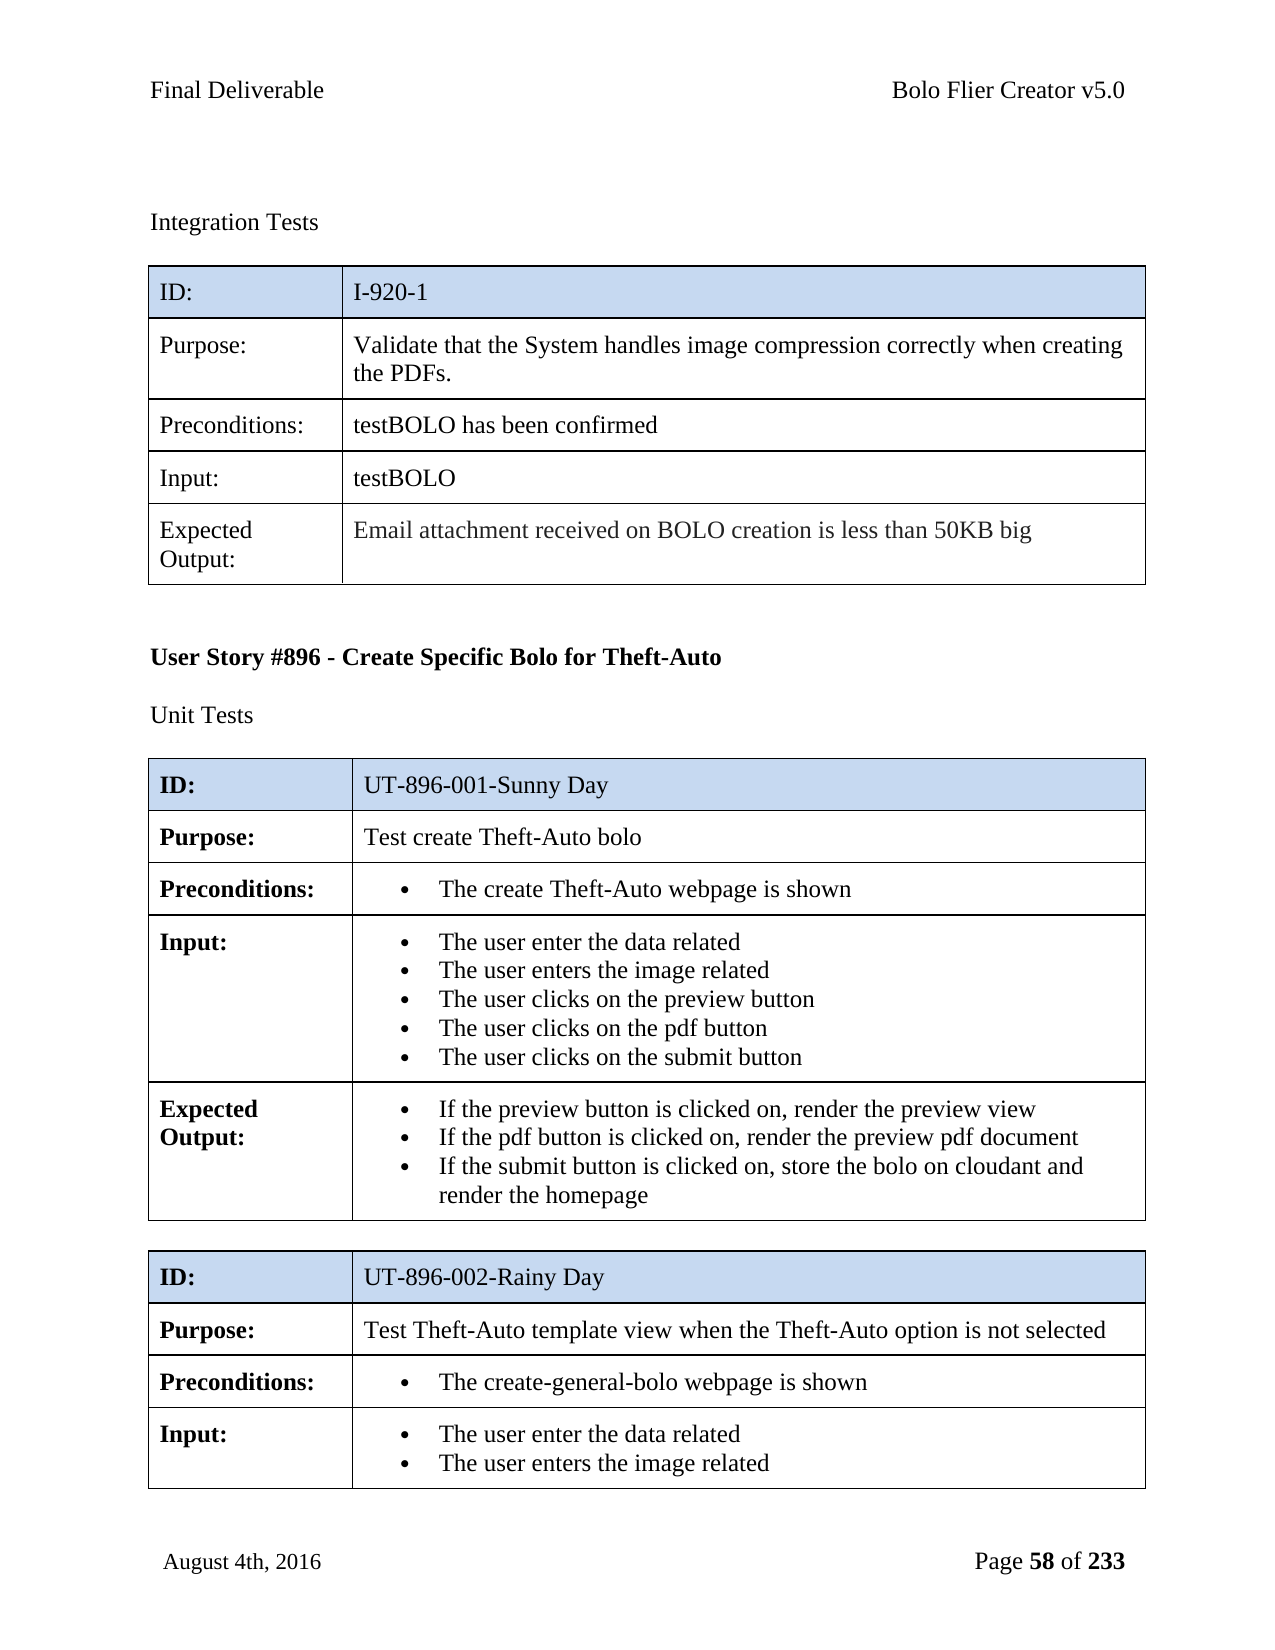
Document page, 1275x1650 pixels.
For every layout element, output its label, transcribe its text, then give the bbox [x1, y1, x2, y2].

table_cell Input: [149, 916, 352, 1081]
table_cell testBOLO has been confirmed [343, 400, 1145, 450]
table_cell Preconditions: [149, 400, 342, 450]
table_cell Preconditions: [149, 1356, 352, 1407]
table_cell Test Theft-Auto template view when the Theft-Auto option is not selected [353, 1304, 1145, 1354]
table_cell Purpose: [149, 811, 352, 862]
table_header I-920-1 [343, 267, 1145, 317]
table_cell testBOLO [343, 452, 1145, 502]
table_cell Expected Output: [149, 1083, 352, 1220]
table_cell Validate that the System handles image compression correctly when creating the PDFs. [343, 319, 1145, 398]
table_cell Input: [149, 452, 342, 502]
table_header ID: [149, 267, 342, 317]
table_cell Purpose: [149, 319, 342, 398]
table_cell Email attachment received on BOLO creation is less than 50KB big [343, 504, 1145, 583]
text Integration Tests [150, 207, 1125, 236]
table_cell Input: [149, 1408, 352, 1487]
table_cell Purpose: [149, 1304, 352, 1354]
text User Story #896 - Create Specific Bolo for Theft-Auto [150, 642, 1125, 671]
table_cell The create Theft-Auto webpage is shown [353, 863, 1145, 914]
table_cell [353, 1408, 1145, 1487]
table_header ID: [149, 759, 352, 810]
table_cell Preconditions: [149, 863, 352, 914]
table_header UT-896-002-Rainy Day [353, 1252, 1145, 1302]
text Unit Tests [150, 700, 1125, 729]
table_cell Expected Output: [149, 504, 342, 583]
table_cell The create-general-bolo webpage is shown [353, 1356, 1145, 1407]
table_header ID: [149, 1252, 352, 1302]
table_cell Test create Theft-Auto bolo [353, 811, 1145, 862]
table_header UT-896-001-Sunny Day [353, 759, 1145, 810]
